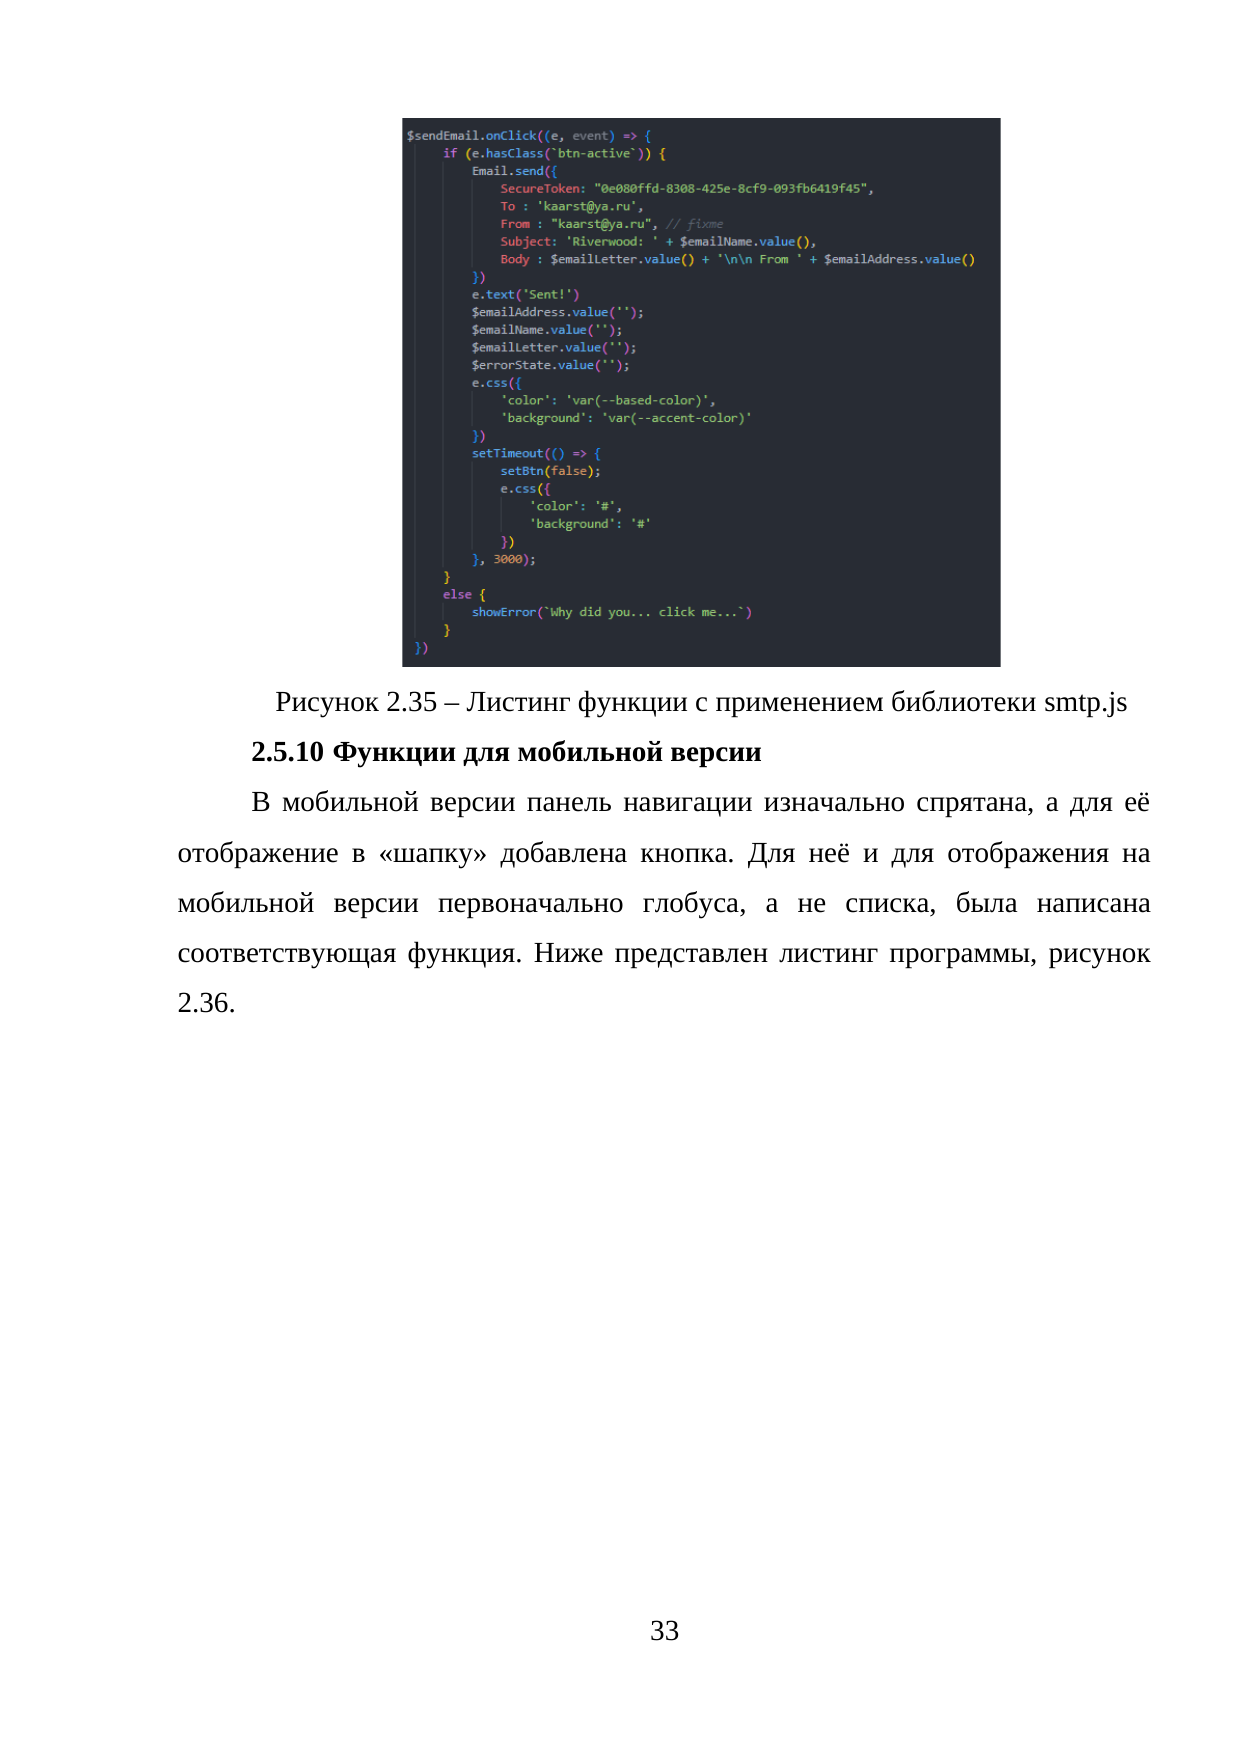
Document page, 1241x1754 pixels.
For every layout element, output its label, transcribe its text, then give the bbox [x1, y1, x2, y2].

subtitle Функции для мобильной версии [177, 734, 1152, 768]
text В мобильной версии панель навигации изначально спрятана, а для её отображение в «шапку» добавлена кнопка. Для неё и для отображения на мобильной версии первоначально глобуса, а не списка, была написана соответствующая функция. Ниже представлен листинг программы, рисунок 2.36. [177, 784, 1152, 1019]
text Рисунок 2.35 – Листинг функции с применением библиотеки smtp.js [177, 684, 1152, 717]
picture [402, 118, 1001, 667]
